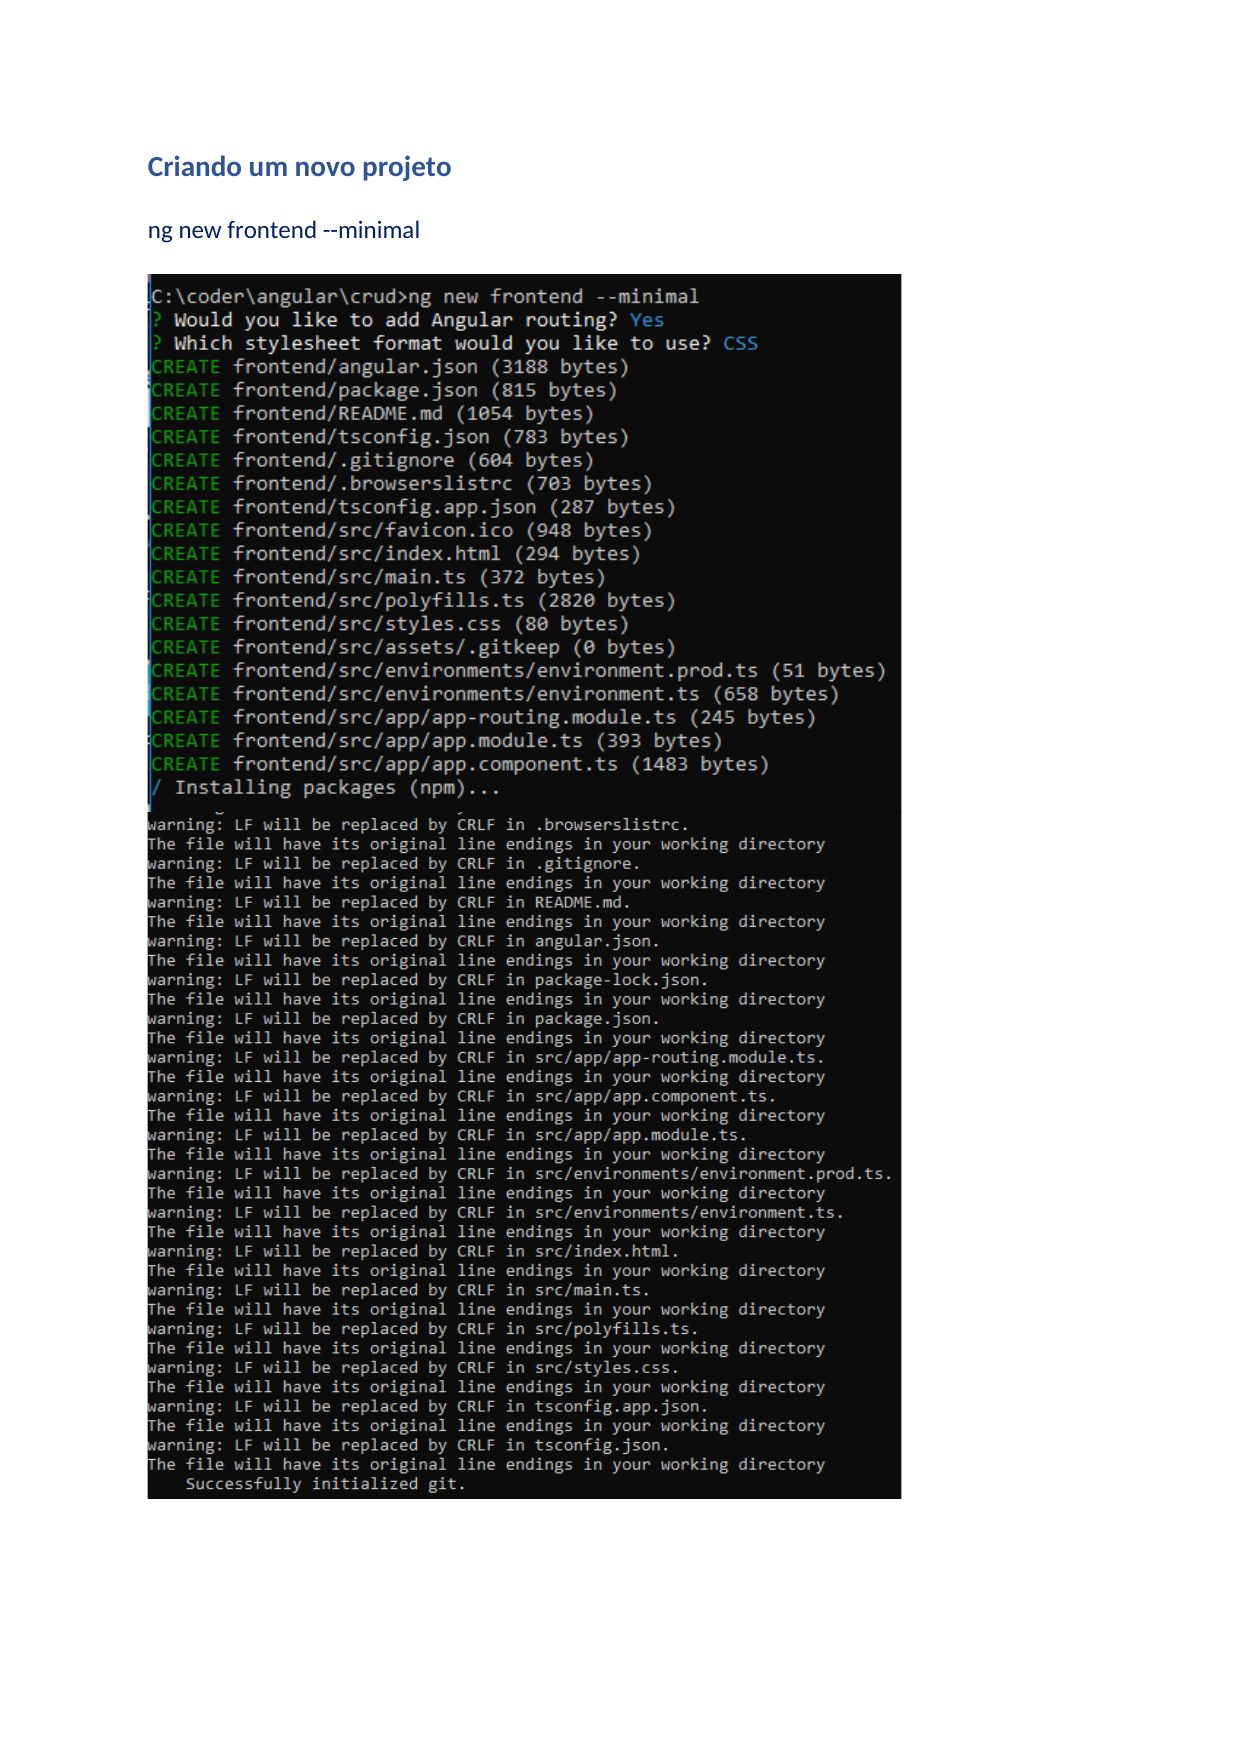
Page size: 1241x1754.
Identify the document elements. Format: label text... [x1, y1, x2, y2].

subtitle Criando um novo projeto [148, 148, 1092, 183]
text ng new frontend --minimal [148, 214, 1092, 244]
picture [147, 274, 902, 1499]
